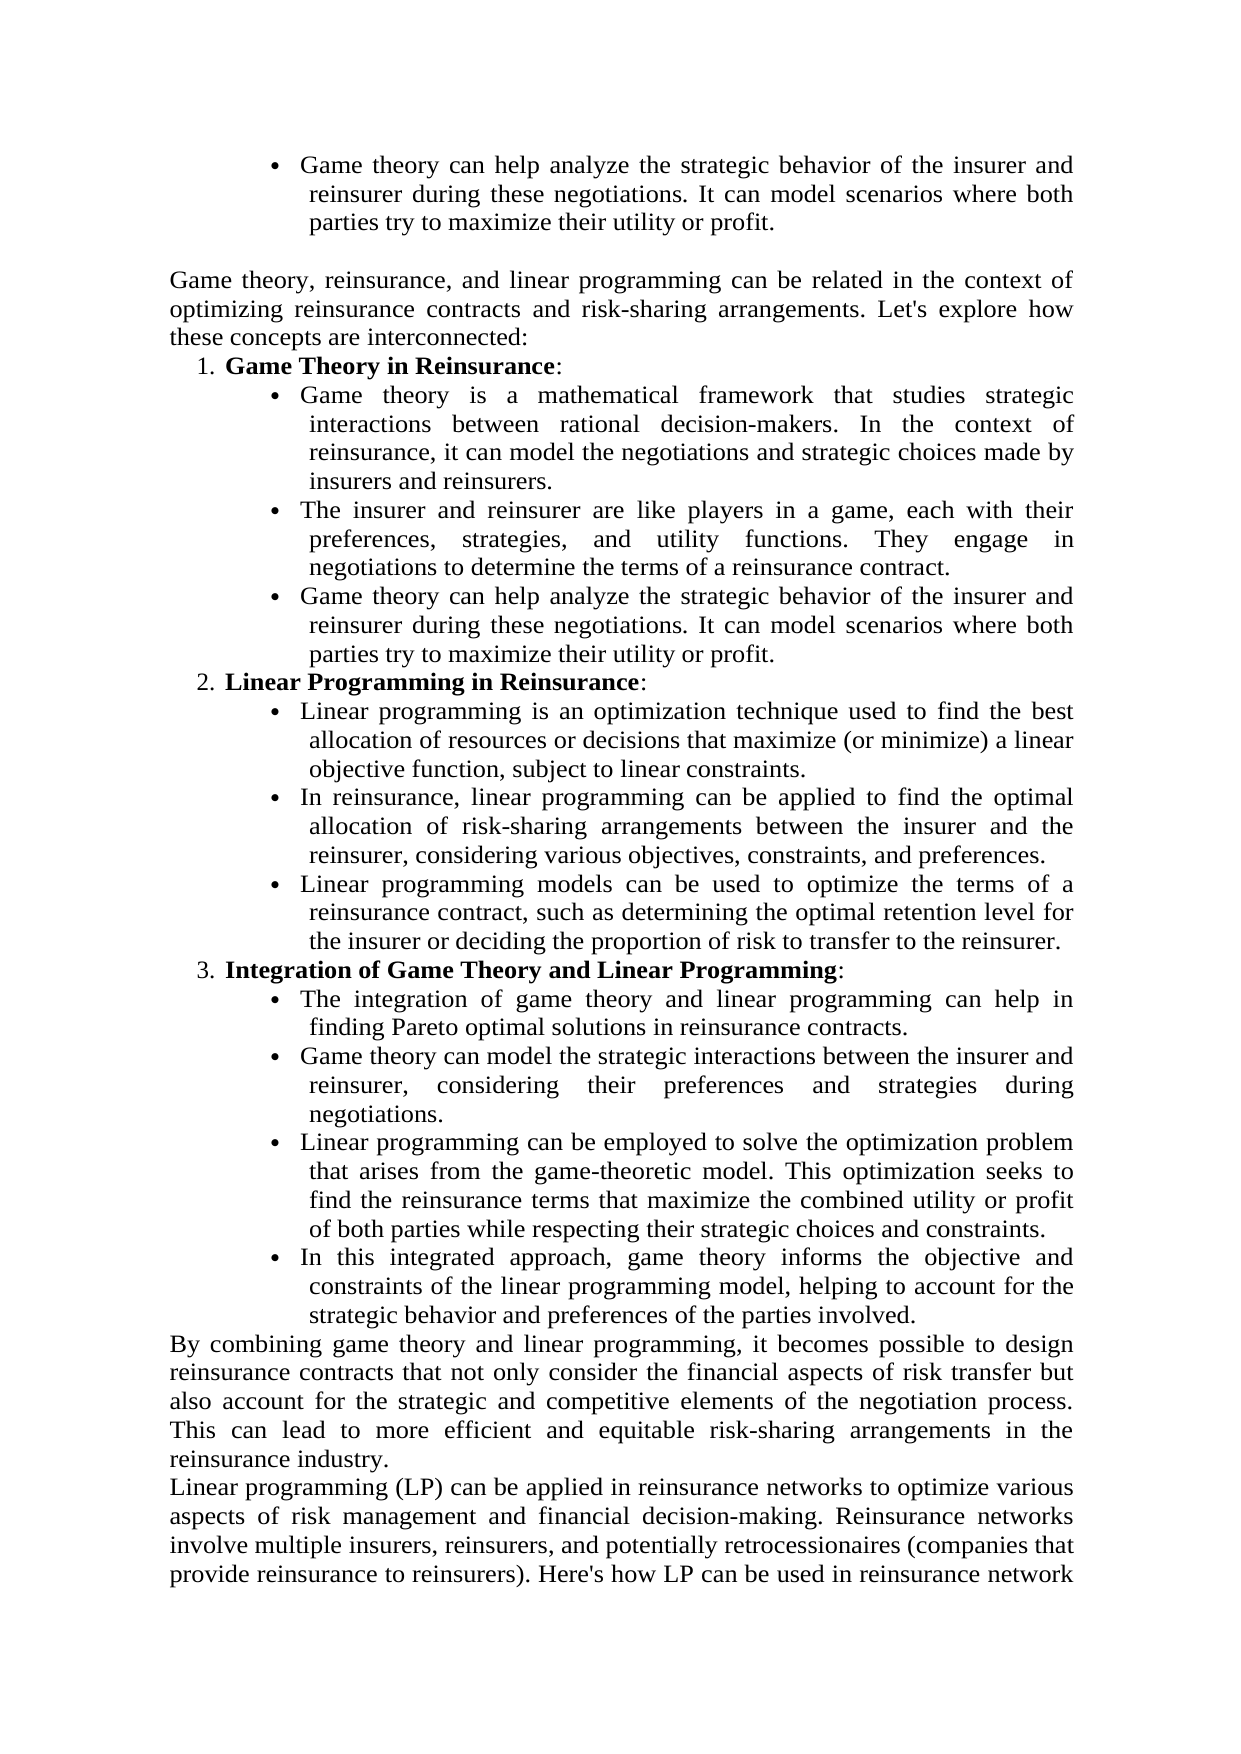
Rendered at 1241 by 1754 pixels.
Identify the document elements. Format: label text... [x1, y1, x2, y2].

list Linear programming is an optimization technique used to find the best allocation of resources or decisions that maximize (or minimize) a linear objective function, subject to linear constraints. [271, 696, 1075, 782]
list Game theory can help analyze the strategic behavior of the insurer and reinsurer during these negotiations. It can model scenarios where both parties try to maximize their utility or profit. [271, 581, 1075, 667]
list Game Theory in Reinsurance: [196, 351, 1075, 380]
list In this integrated approach, game theory informs the objective and constraints of the linear programming model, helping to account for the strategic behavior and preferences of the parties involved. [271, 1242, 1075, 1329]
list Game theory can help analyze the strategic behavior of the insurer and reinsurer during these negotiations. It can model scenarios where both parties try to maximize their utility or profit. [271, 150, 1075, 236]
list Linear programming models can be used to optimize the terms of a reinsurance contract, such as determining the optimal retention level for the insurer or deciding the proportion of risk to transfer to the reinsurer. [271, 869, 1075, 955]
list Integration of Game Theory and Linear Programming: [196, 955, 1075, 984]
list Linear Programming in Reinsurance: [196, 667, 1075, 696]
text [169, 1472, 1075, 1587]
list In reinsurance, linear programming can be applied to find the optimal allocation of risk-sharing arrangements between the insurer and the reinsurer, considering various objectives, constraints, and preferences. [271, 782, 1075, 869]
text By combining game theory and linear programming, it becomes possible to design reinsurance contracts that not only consider the financial aspects of risk transfer but also account for the strategic and competitive elements of the negotiation process. This can lead to more efficient and equitable risk-sharing arrangements in the reinsurance industry. [169, 1329, 1075, 1472]
list The integration of game theory and linear programming can help in finding Pareto optimal solutions in reinsurance contracts. [271, 984, 1075, 1041]
list Game theory can model the strategic interactions between the insurer and reinsurer, considering their preferences and strategies during negotiations. [271, 1041, 1075, 1127]
list Linear programming can be employed to solve the optimization problem that arises from the game-theoretic model. This optimization seeks to find the reinsurance terms that maximize the combined utility or profit of both parties while respecting their strategic choices and constraints. [271, 1127, 1075, 1242]
